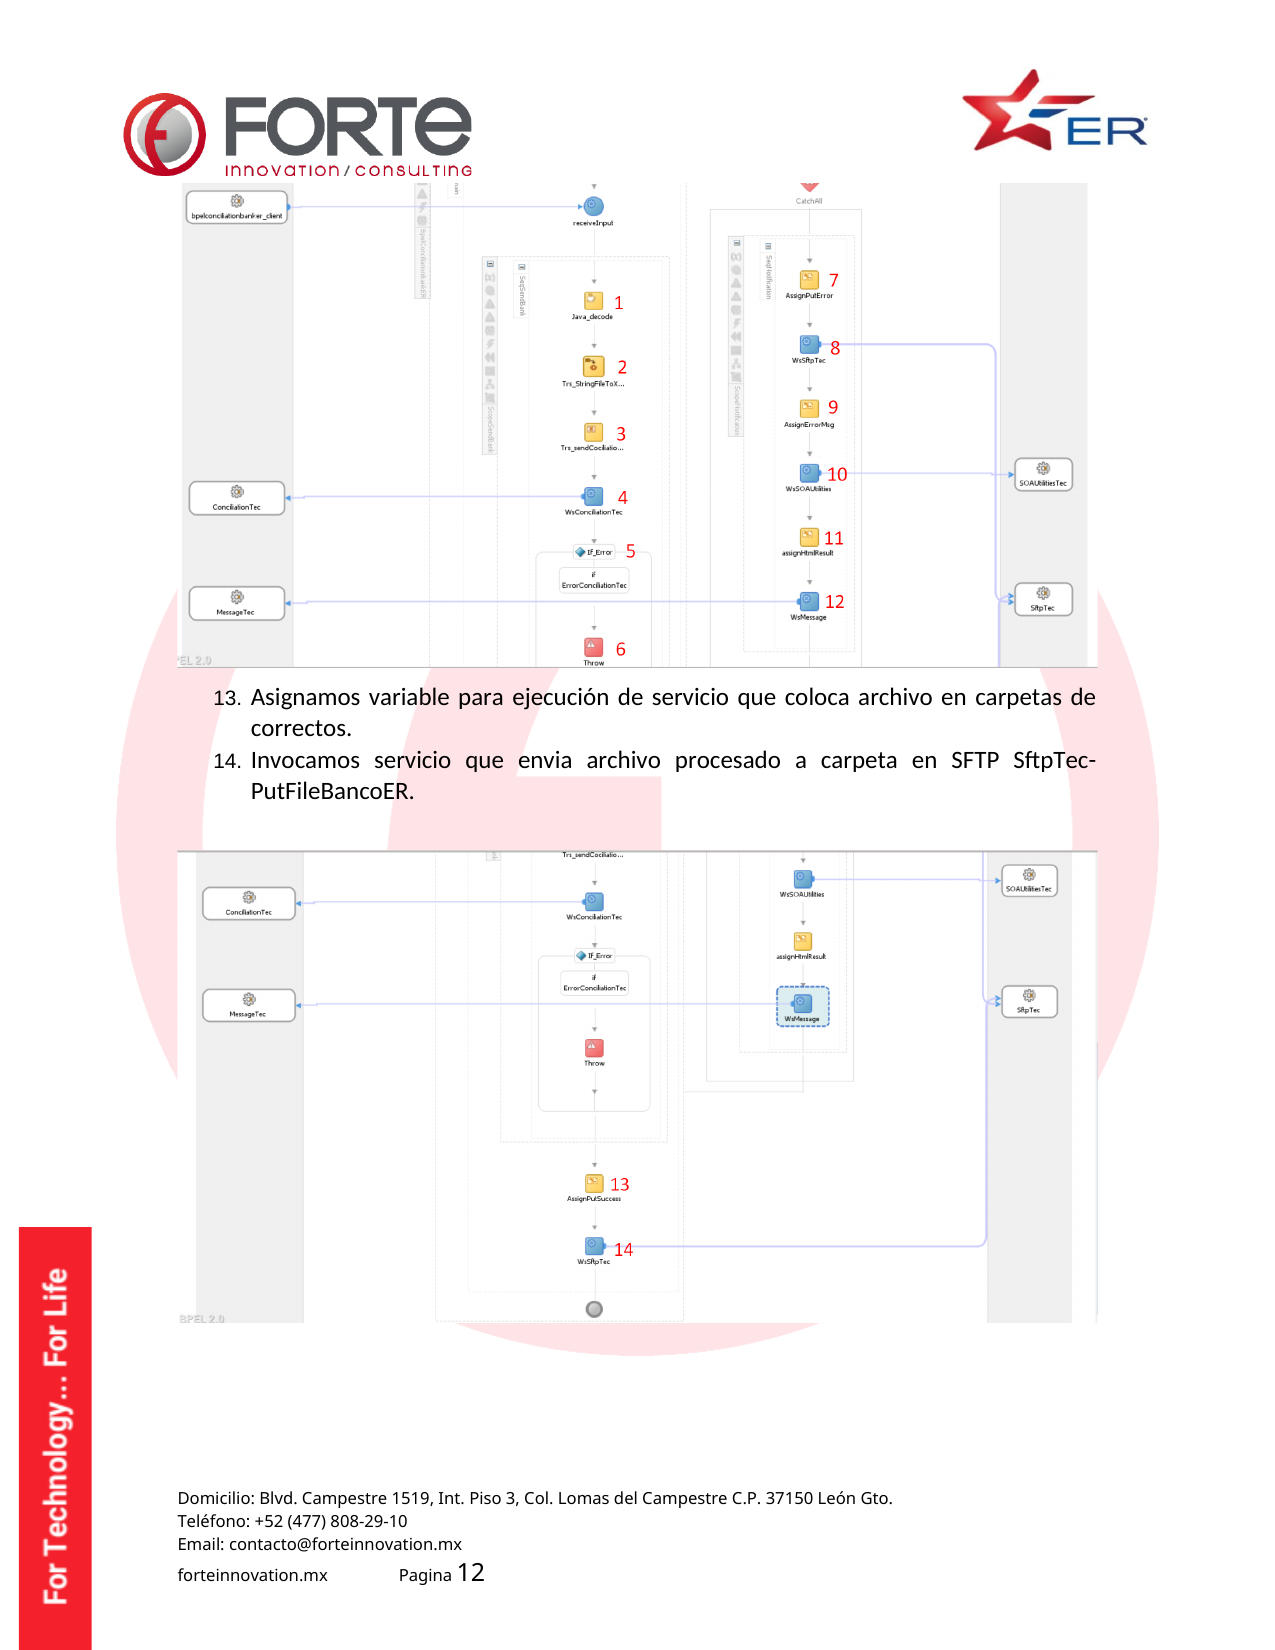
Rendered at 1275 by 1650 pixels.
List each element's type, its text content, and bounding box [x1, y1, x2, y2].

picture [177, 183, 1098, 668]
picture [123, 93, 472, 176]
picture [177, 850, 1098, 1323]
picture [953, 67, 1157, 152]
list Invocamos servicio que envia archivo procesado a carpeta en SFTP SftpTec- PutFileBancoER. [213, 744, 1098, 806]
list Asignamos variable para ejecución de servicio que coloca archivo en carpetas de correctos. [213, 681, 1098, 743]
